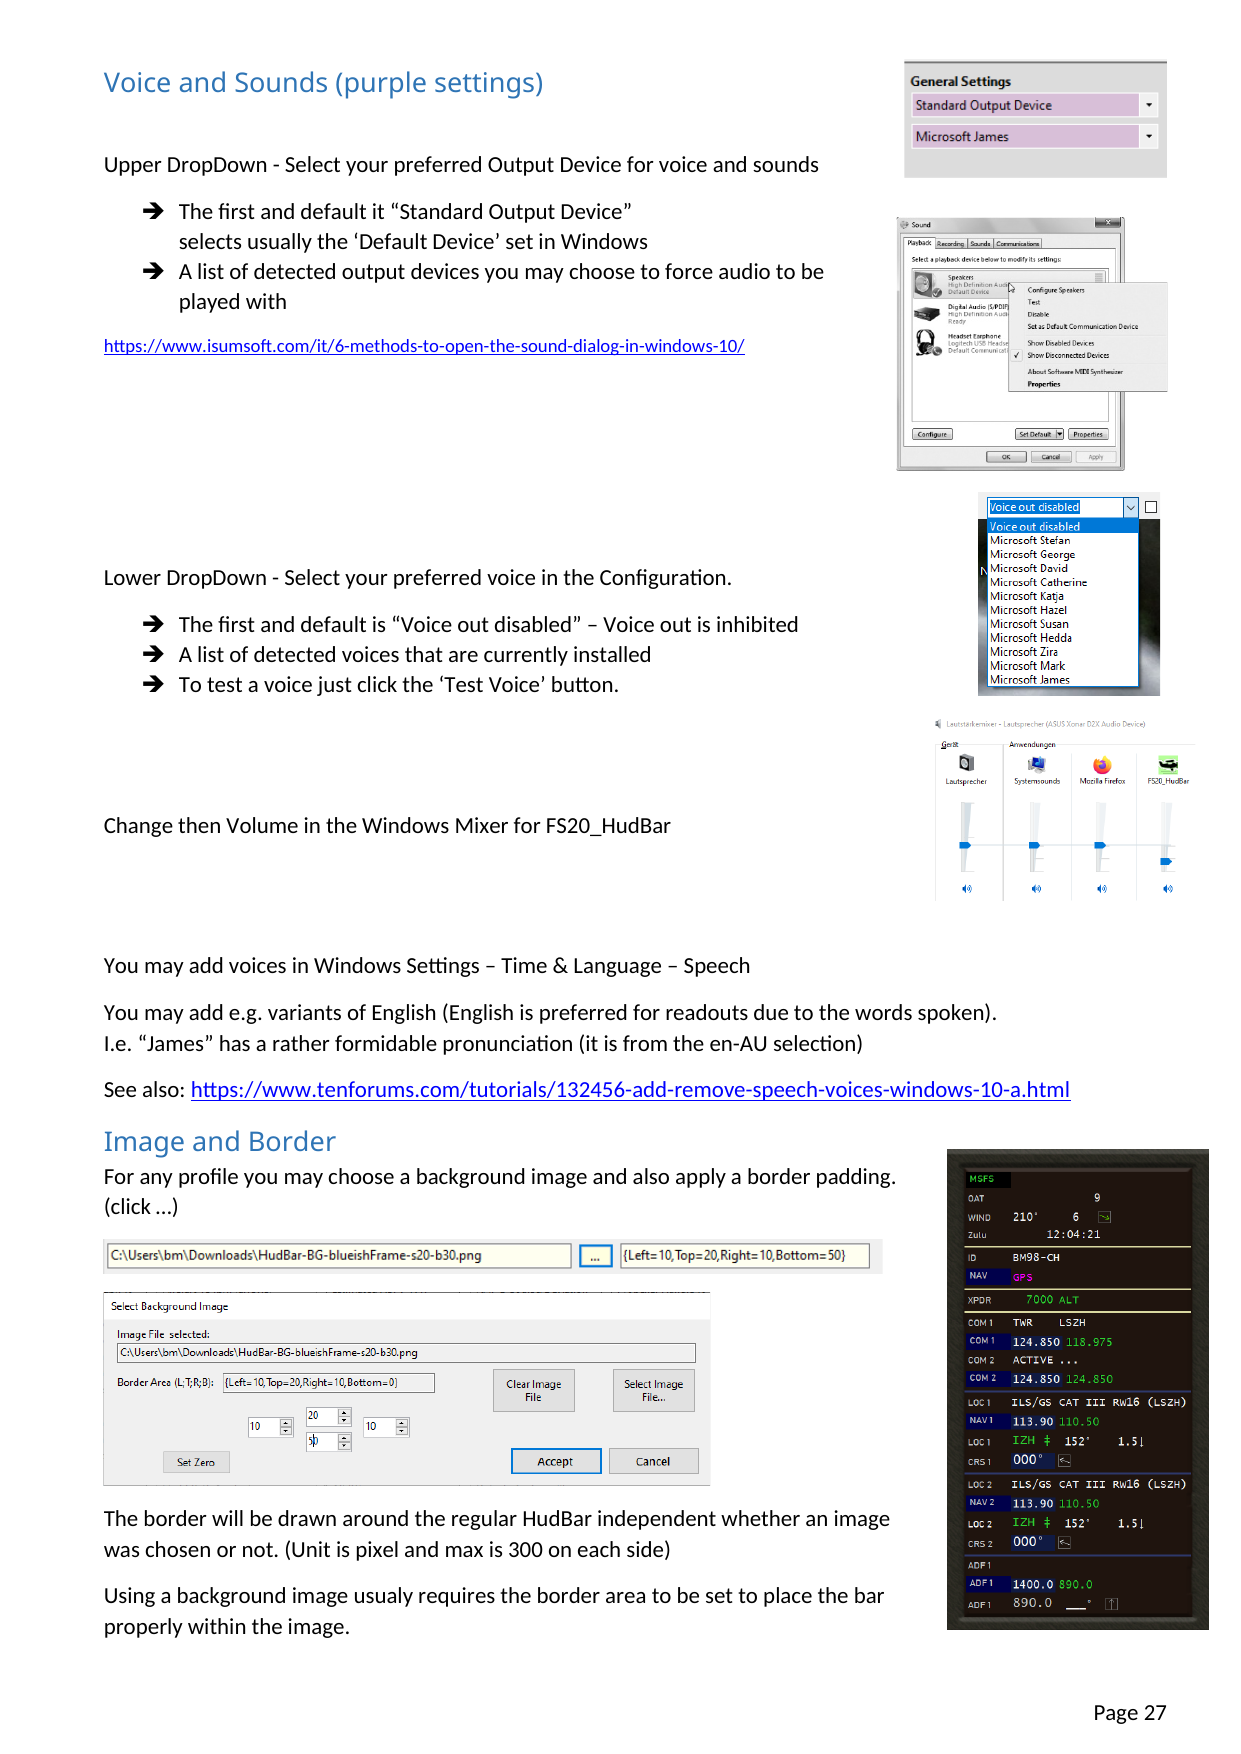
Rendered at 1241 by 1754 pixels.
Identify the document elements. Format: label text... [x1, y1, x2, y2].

text You may add e.g. variants of English (English is preferred for readouts due to the words spoken). I.e. “James” has a rather formidable pronunciation (it is from the en-AU selection) [103, 998, 1167, 1057]
text https://www.isumsoft.com/it/6-methods-to-open-the-sound-dialog-in-windows-10/ [103, 334, 896, 357]
picture [904, 59, 1167, 178]
text Change then Volume in the Windows Mixer for FS20_HudBar [103, 811, 933, 839]
picture [896, 217, 1168, 471]
picture [947, 1149, 1209, 1630]
subtitle Voice and Sounds (purple settings) [103, 63, 904, 100]
text You may add voices in Windows Settings – Time & Language – Speech [103, 952, 1167, 980]
text Upper DropDown - Select your preferred Output Device for voice and sounds [103, 150, 904, 178]
text See also: https://www.tenforums.com/tutorials/132456-add-remove-speech-voices-windows-10-a.html [103, 1076, 1167, 1104]
list To test a voice just click the ‘Test Voice’ button. [141, 670, 1167, 698]
list A list of detected output devices you may choose to force audio to be played with [141, 257, 896, 315]
picture [103, 1292, 711, 1486]
picture [933, 718, 1196, 901]
list A list of detected voices that are currently installed [141, 640, 978, 668]
text Using a background image usualy requires the border area to be set to place the bar properly within the image. [103, 1582, 1167, 1640]
picture [103, 1239, 883, 1274]
text The border will be drawn around the regular HudBar independent whether an image was chosen or not. (Unit is pixel and max is 300 on each side) [103, 1504, 947, 1563]
list The first and default is “Voice out disabled” – Voice out is inhibited [141, 610, 978, 638]
picture [978, 492, 1161, 696]
text Lower DropDown - Select your preferred voice in the Configuration. [103, 563, 978, 591]
text For any profile you may choose a background image and also apply a border padding. (click …) [103, 1162, 947, 1221]
list The first and default it “Standard Output Device” selects usually the ‘Default Device’ set in Windows [141, 197, 1167, 255]
subtitle Image and Border [103, 1122, 1167, 1159]
